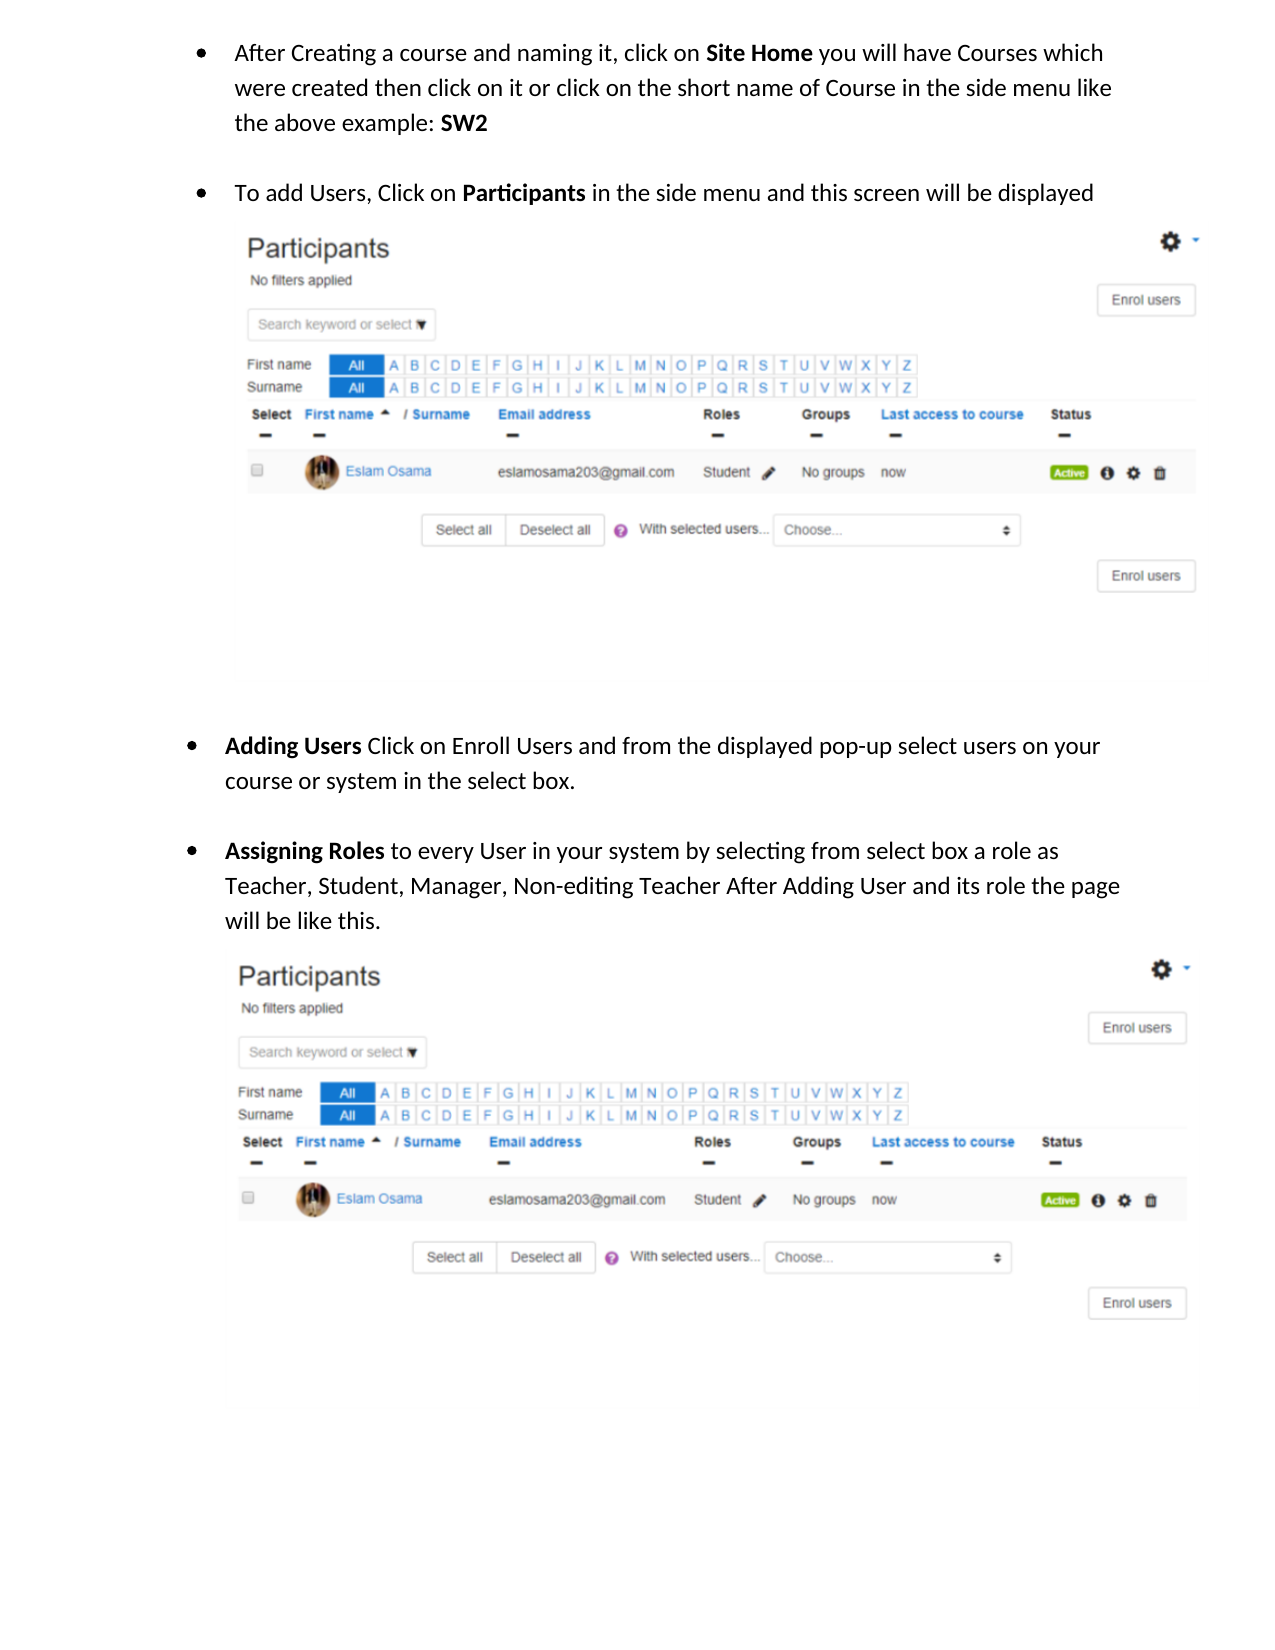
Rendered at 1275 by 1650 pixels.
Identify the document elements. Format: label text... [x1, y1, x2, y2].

picture [234, 221, 1210, 682]
picture [225, 949, 1200, 1409]
list Adding Users Click on Enroll Users and from the displayed pop-up select users on your course or system in the select box. [187, 730, 1125, 796]
list After Creating a course and naming it, click on Site Home you will have Courses which were created then click on it or click on the short name of Course in the side menu like the above example: SW2 [197, 37, 1125, 138]
